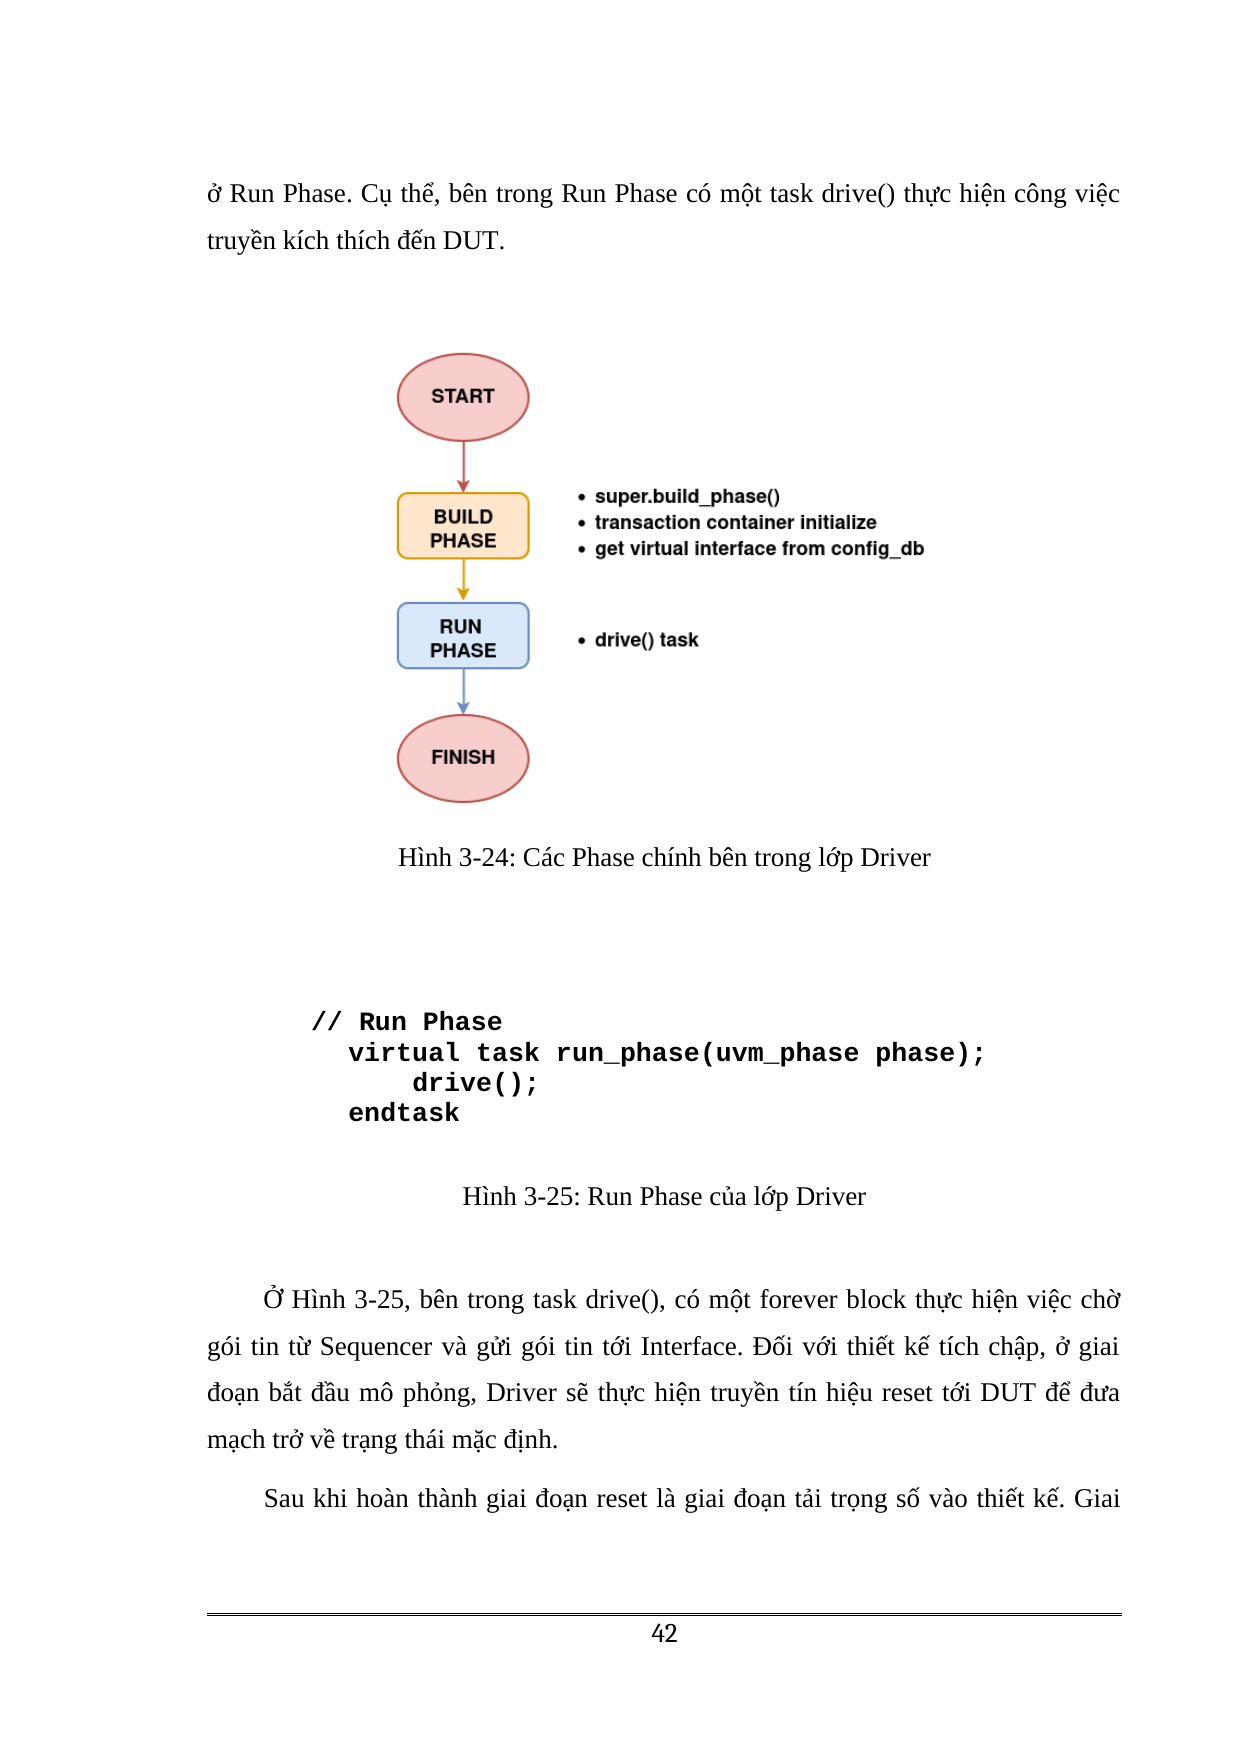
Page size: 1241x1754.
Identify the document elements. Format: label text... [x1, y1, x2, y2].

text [207, 177, 1122, 255]
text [207, 1482, 1122, 1513]
picture [387, 342, 999, 814]
